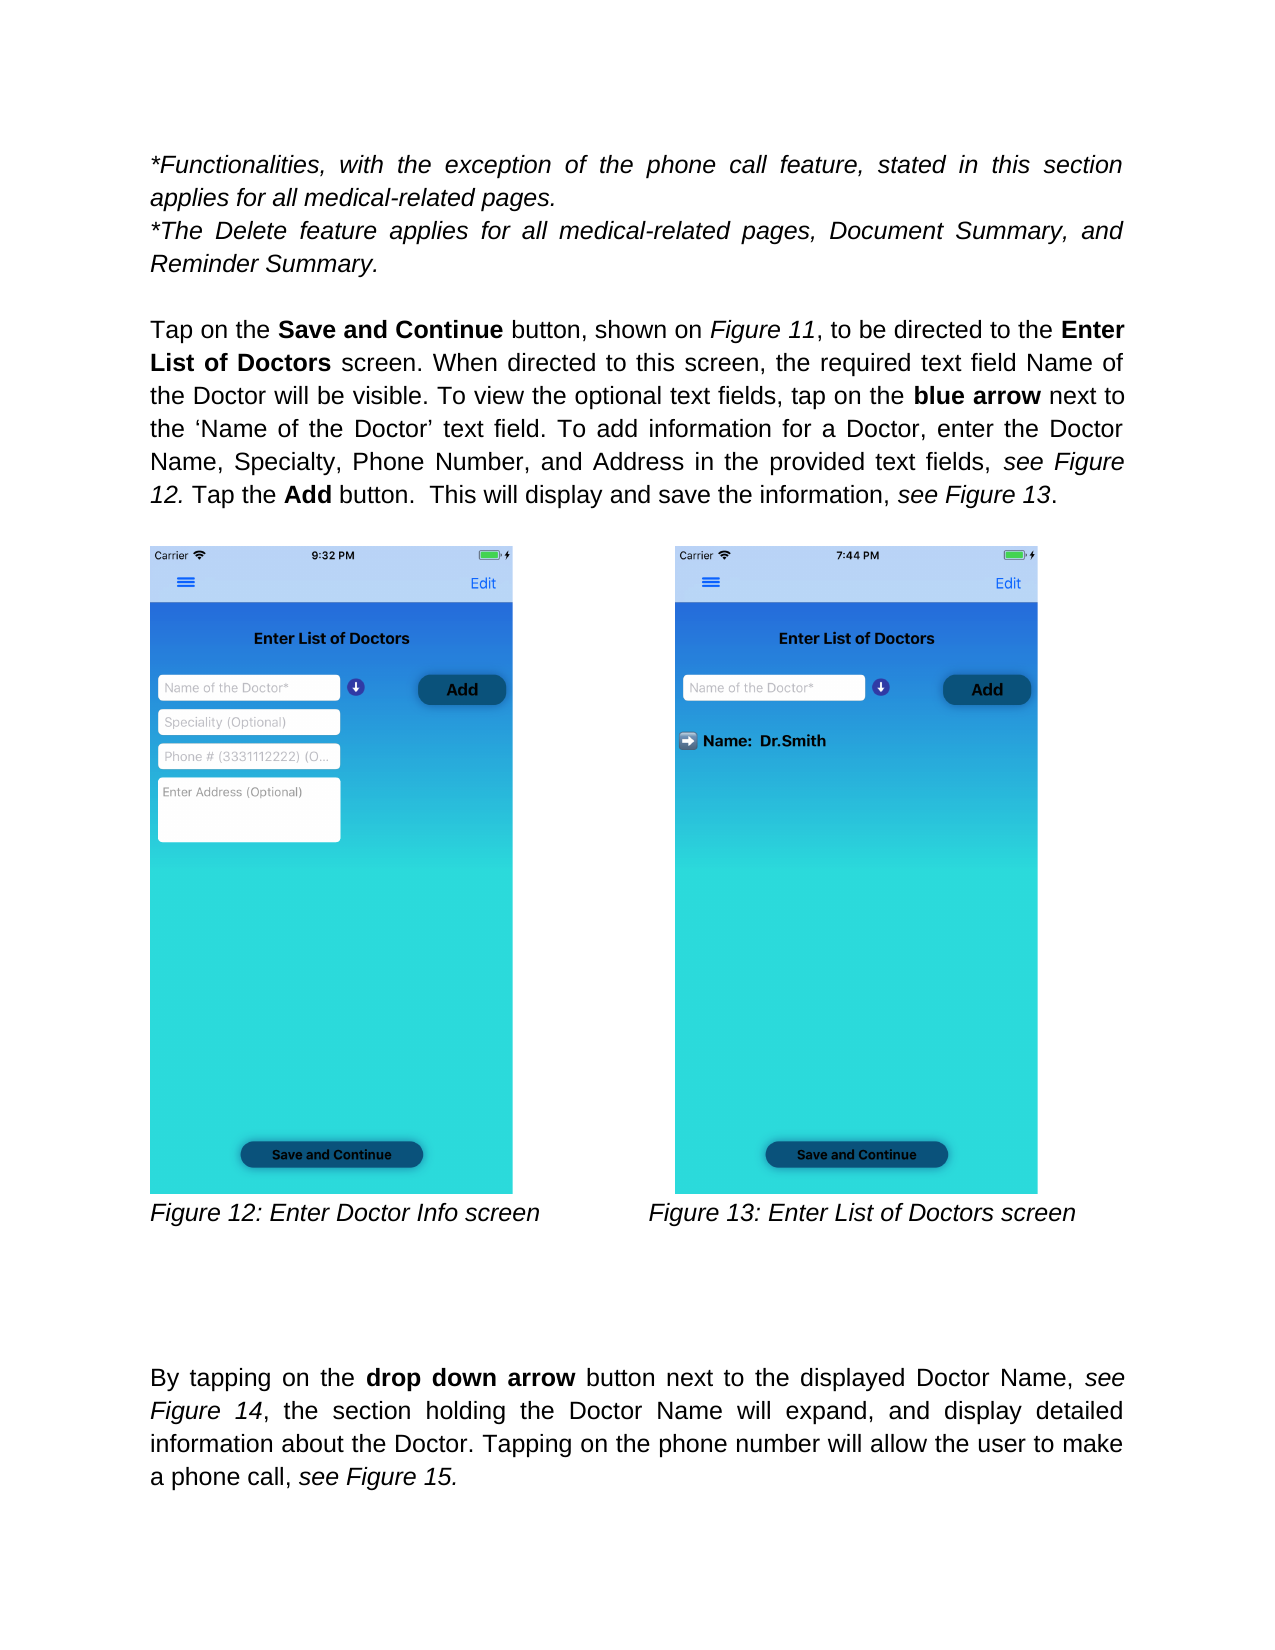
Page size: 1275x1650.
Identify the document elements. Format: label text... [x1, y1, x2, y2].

picture [675, 546, 1038, 1194]
text *The Delete feature applies for all medical-related pages, Document Summary, and Reminder Summary. [150, 216, 1125, 278]
picture [150, 546, 513, 1194]
text By tapping on the drop down arrow button next to the displayed Doctor Name, see Figure 14, the section holding the Doctor Name will expand, and display detailed information about the Doctor. Tapping on the phone number will allow the user to make a phone call, see Figure 15. [150, 1363, 1125, 1490]
text Tap on the Save and Continue button, shown on Figure 11, to be directed to the Enter List of Doctors screen. When directed to this screen, the required text field Name of the Doctor will be visible. To view the optional text fields, tap on the blue arrow next to the ‘Name of the Doctor’ text field. To add information for a Doctor, enter the Doctor Name, Specialty, Phone Number, and Address in the provided text fields, see Figure 12. Tap the Add button. This will display and save the information, see Figure 13. [150, 315, 1125, 509]
text *Functionalities, with the exception of the phone call feature, stated in this section applies for all medical-related pages. [150, 150, 1125, 212]
text Figure 12: Enter Doctor Info screen Figure 13: Enter List of Doctors screen [150, 1197, 1125, 1226]
